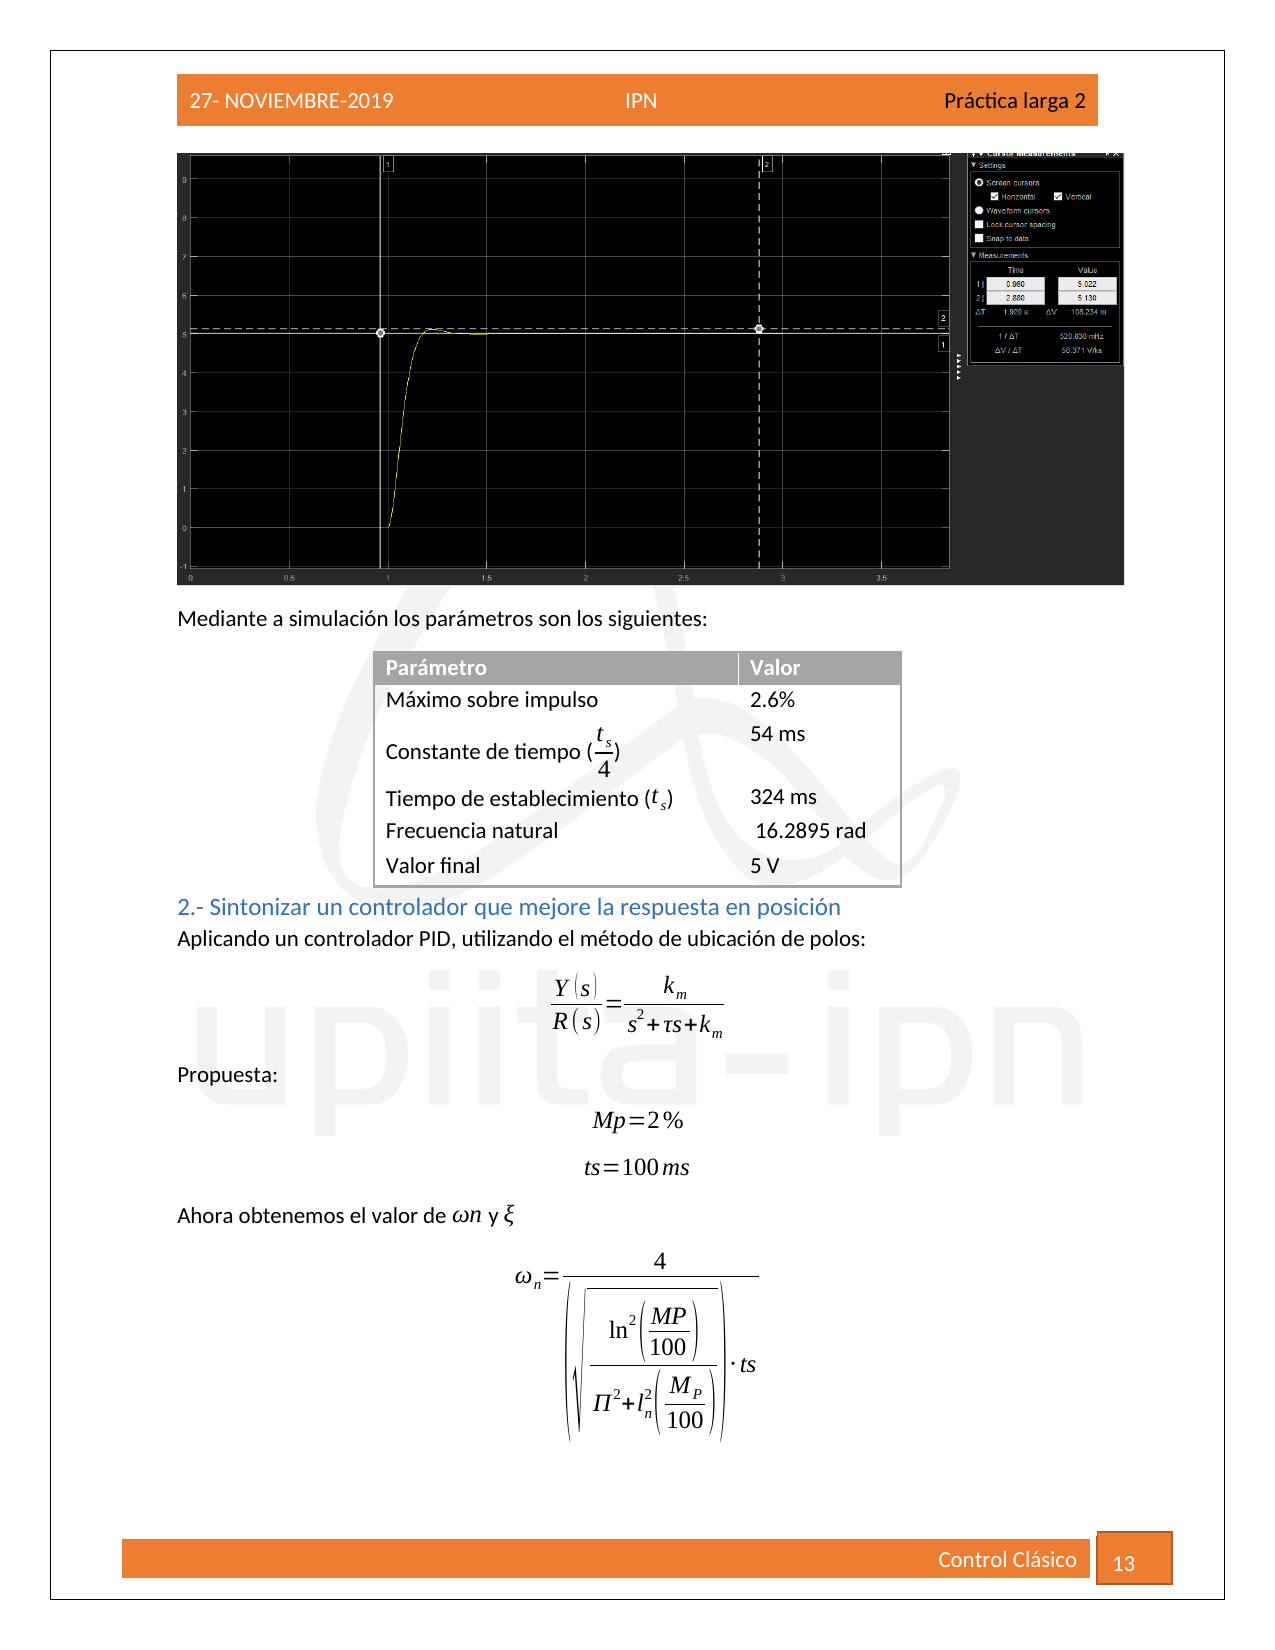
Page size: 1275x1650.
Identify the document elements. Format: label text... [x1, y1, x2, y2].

table_cell Tiempo de establecimiento () [375, 782, 738, 817]
text Propuesta: [177, 1060, 1098, 1088]
subtitle 2.- Sintonizar un controlador que mejore la respuesta en posición [177, 892, 1098, 922]
table_cell 2.6% [739, 685, 900, 719]
text Ahora obtenemos el valor de y [177, 1201, 1098, 1229]
table_cell 54 ms [739, 720, 900, 782]
table_cell Valor final [375, 851, 738, 885]
table_cell Máximo sobre impulso [375, 685, 738, 719]
picture [177, 153, 1125, 586]
table_cell 324 ms [739, 782, 900, 817]
text Aplicando un controlador PID, utilizando el método de ubicación de polos: [177, 924, 1098, 952]
table_cell 16.2895 rad [739, 817, 900, 851]
table_cell Frecuencia natural [375, 817, 738, 851]
table_cell Constante de tiempo () [375, 720, 738, 782]
text Mediante a simulación los parámetros son los siguientes: [177, 604, 1098, 632]
table_cell 5 V [739, 851, 900, 885]
table_header Valor [739, 653, 900, 685]
table_header Parámetro [375, 653, 738, 685]
